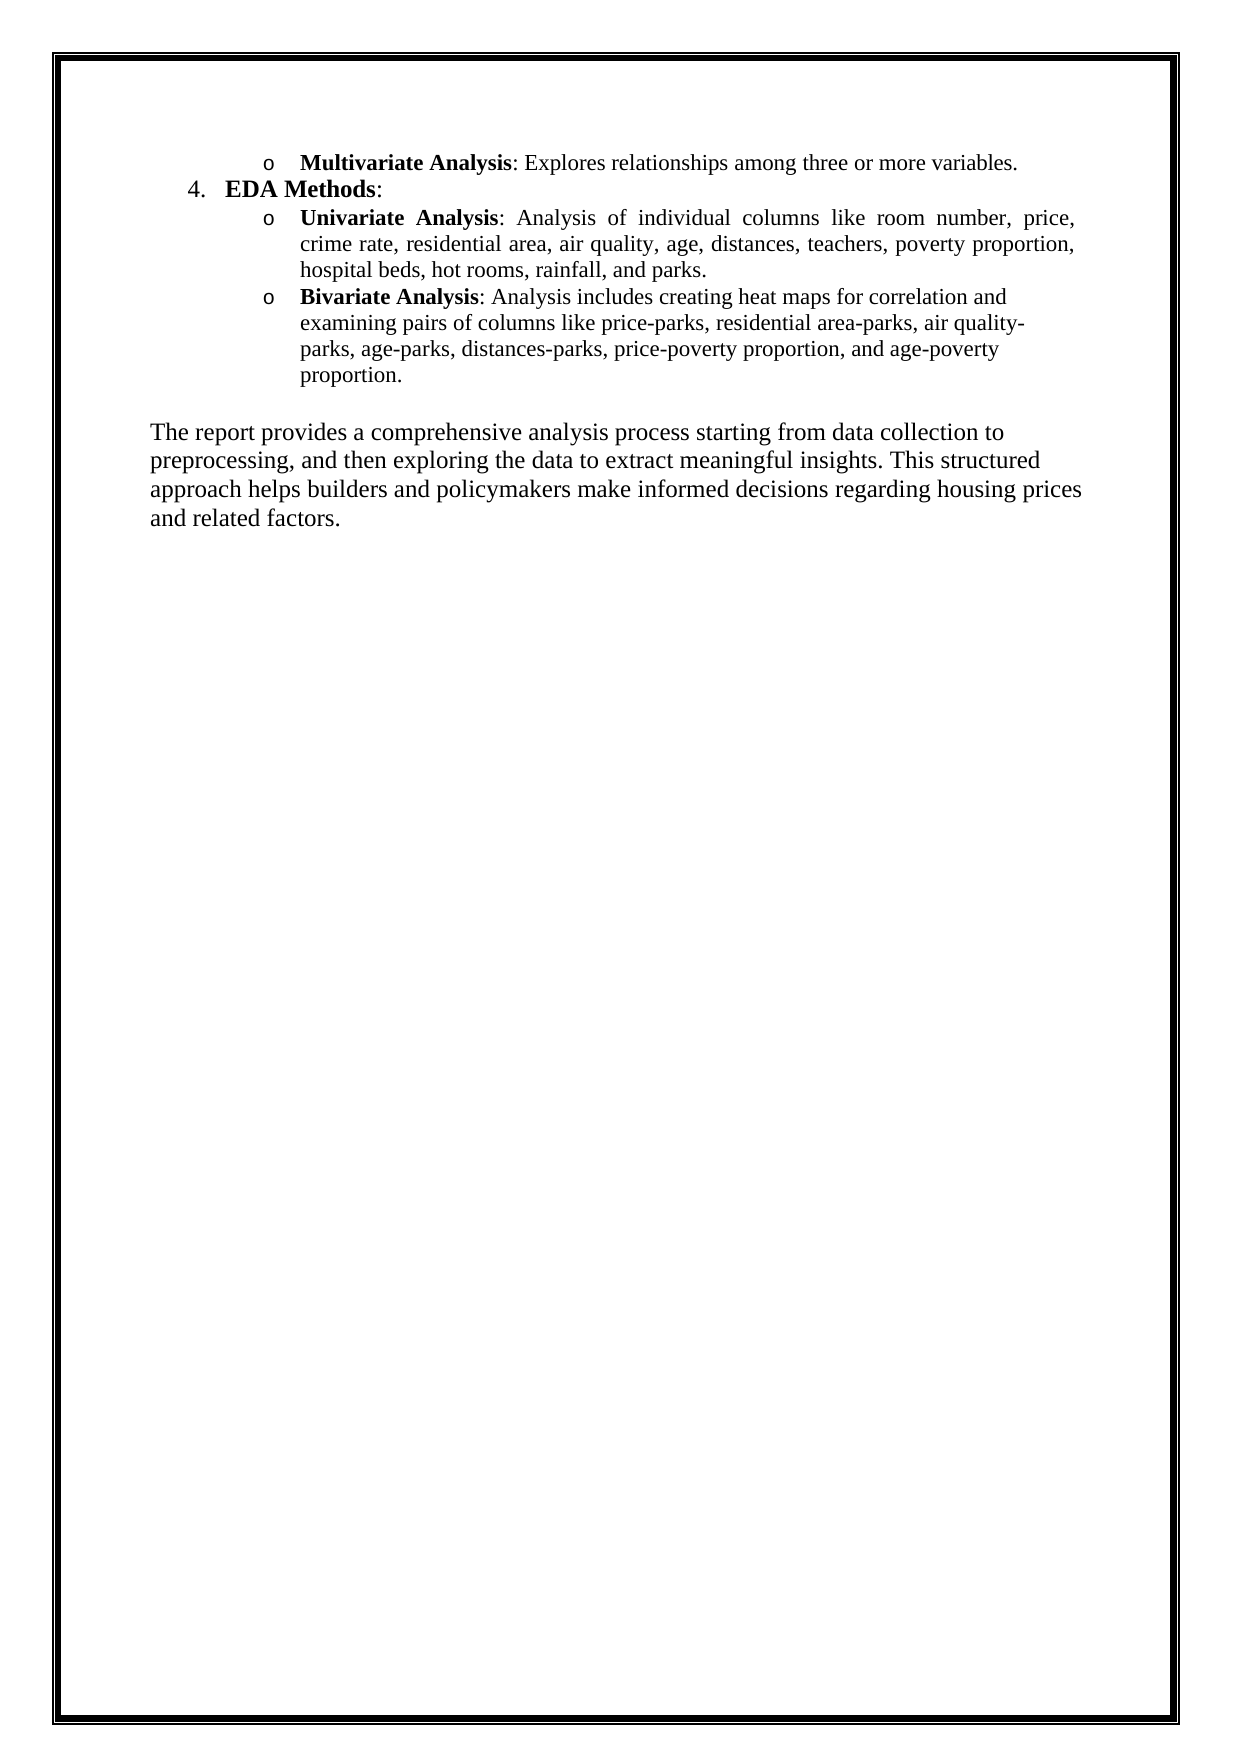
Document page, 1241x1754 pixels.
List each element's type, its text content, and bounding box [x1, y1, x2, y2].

list Univariate Analysis: Analysis of individual columns like room number, price, crime rate, residential area, air quality, age, distances, teachers, poverty proportion, hospital beds, hot rooms, rainfall, and parks. [262, 204, 1075, 282]
list Multivariate Analysis: Explores relationships among three or more variables. [262, 148, 1170, 175]
list Bivariate Analysis: Analysis includes creating heat maps for correlation and examining pairs of columns like price-parks, residential area-parks, air quality-parks, age-parks, distances-parks, price-poverty proportion, and age-poverty proportion. [262, 283, 1072, 387]
subtitle EDA Methods: [187, 175, 1170, 203]
text The report provides a comprehensive analysis process starting from data collection to preprocessing, and then exploring the data to extract meaningful insights. This structured approach helps builders and policymakers make informed decisions regarding housing prices and related factors. [150, 417, 1094, 532]
